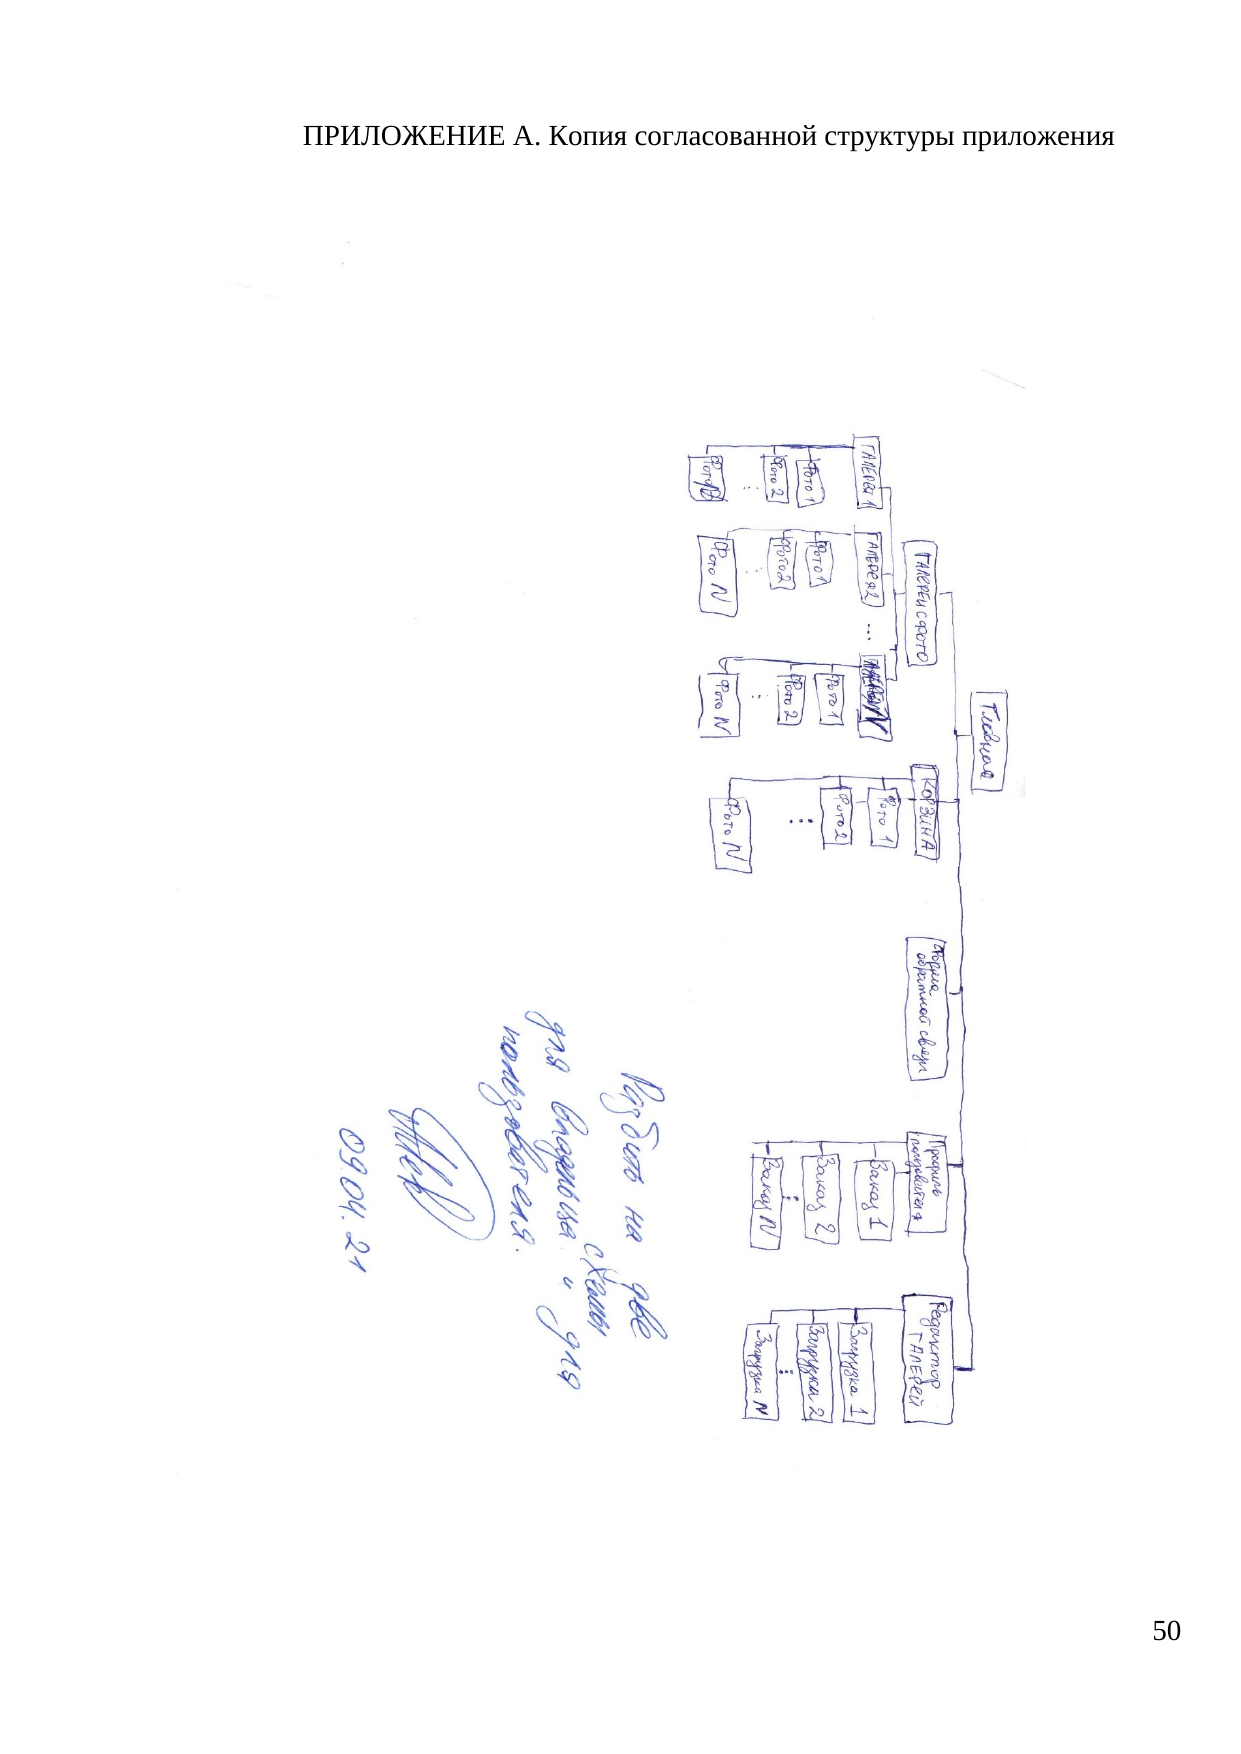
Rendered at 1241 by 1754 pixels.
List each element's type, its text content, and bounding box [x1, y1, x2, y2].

subtitle ПРИЛОЖЕНИЕ А. Копия согласованной структуры приложения [148, 118, 1181, 152]
picture [147, 231, 1026, 1476]
